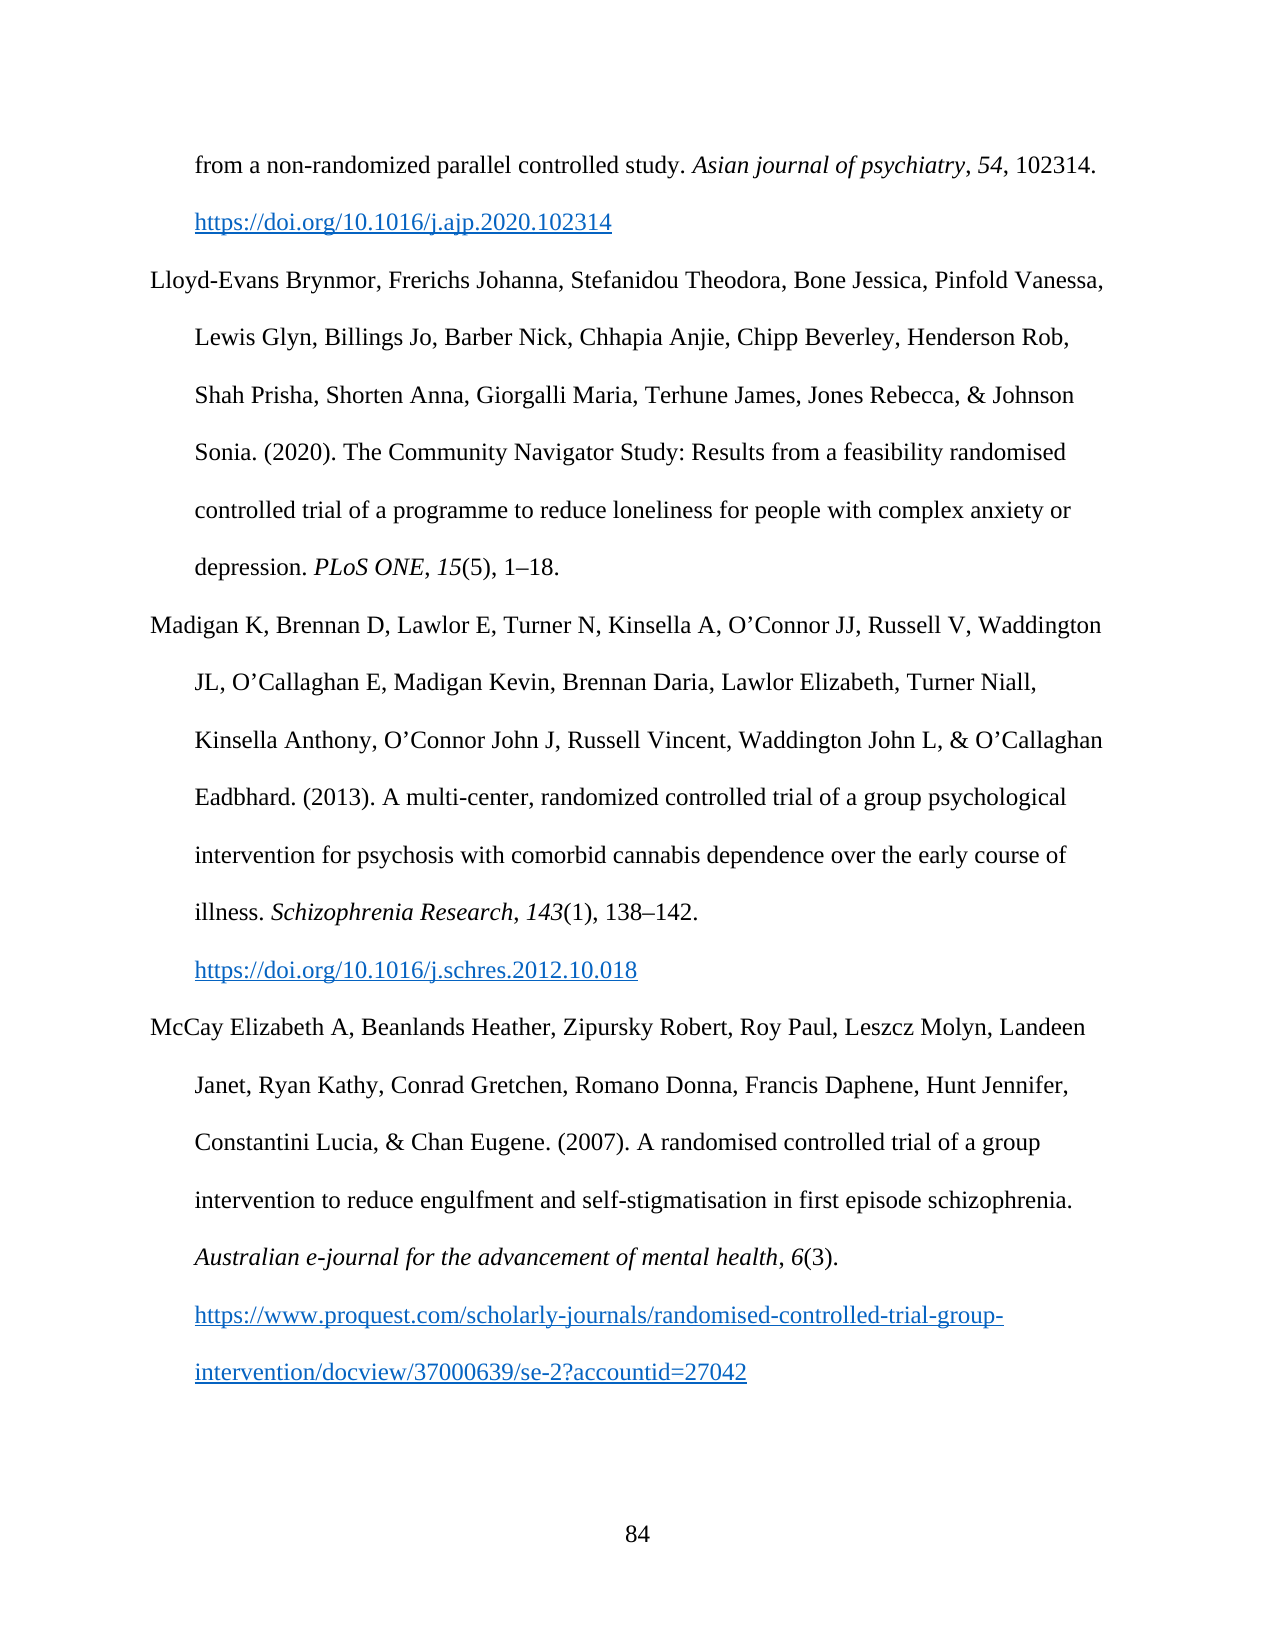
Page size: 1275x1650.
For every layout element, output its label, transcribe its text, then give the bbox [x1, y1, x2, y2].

text Madigan K, Brennan D, Lawlor E, Turner N, Kinsella A, O’Connor JJ, Russell V, Waddington JL, O’Callaghan E, Madigan Kevin, Brennan Daria, Lawlor Elizabeth, Turner Niall, Kinsella Anthony, O’Connor John J, Russell Vincent, Waddington John L, & O’Callaghan Eadbhard. (2013). A multi-center, randomized controlled trial of a group psychological intervention for psychosis with comorbid cannabis dependence over the early course of illness. Schizophrenia Research, 143(1), 138–142. https://doi.org/10.1016/j.schres.2012.10.018 [150, 610, 1125, 984]
text McCay Elizabeth A, Beanlands Heather, Zipursky Robert, Roy Paul, Leszcz Molyn, Landeen Janet, Ryan Kathy, Conrad Gretchen, Romano Donna, Francis Daphene, Hunt Jennifer, Constantini Lucia, & Chan Eugene. (2007). A randomised controlled trial of a group intervention to reduce engulfment and self-stigmatisation in first episode schizophrenia. Australian e-journal for the advancement of mental health, 6(3). https://www.proquest.com/scholarly-journals/randomised-controlled-trial-group-intervention/docview/37000639/se-2?accountid=27042 [150, 1012, 1125, 1386]
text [150, 150, 1125, 236]
text Lloyd-Evans Brynmor, Frerichs Johanna, Stefanidou Theodora, Bone Jessica, Pinfold Vanessa, Lewis Glyn, Billings Jo, Barber Nick, Chhapia Anjie, Chipp Beverley, Henderson Rob, Shah Prisha, Shorten Anna, Giorgalli Maria, Terhune James, Jones Rebecca, & Johnson Sonia. (2020). The Community Navigator Study: Results from a feasibility randomised controlled trial of a programme to reduce loneliness for people with complex anxiety or depression. PLoS ONE, 15(5), 1–18. [150, 265, 1125, 581]
